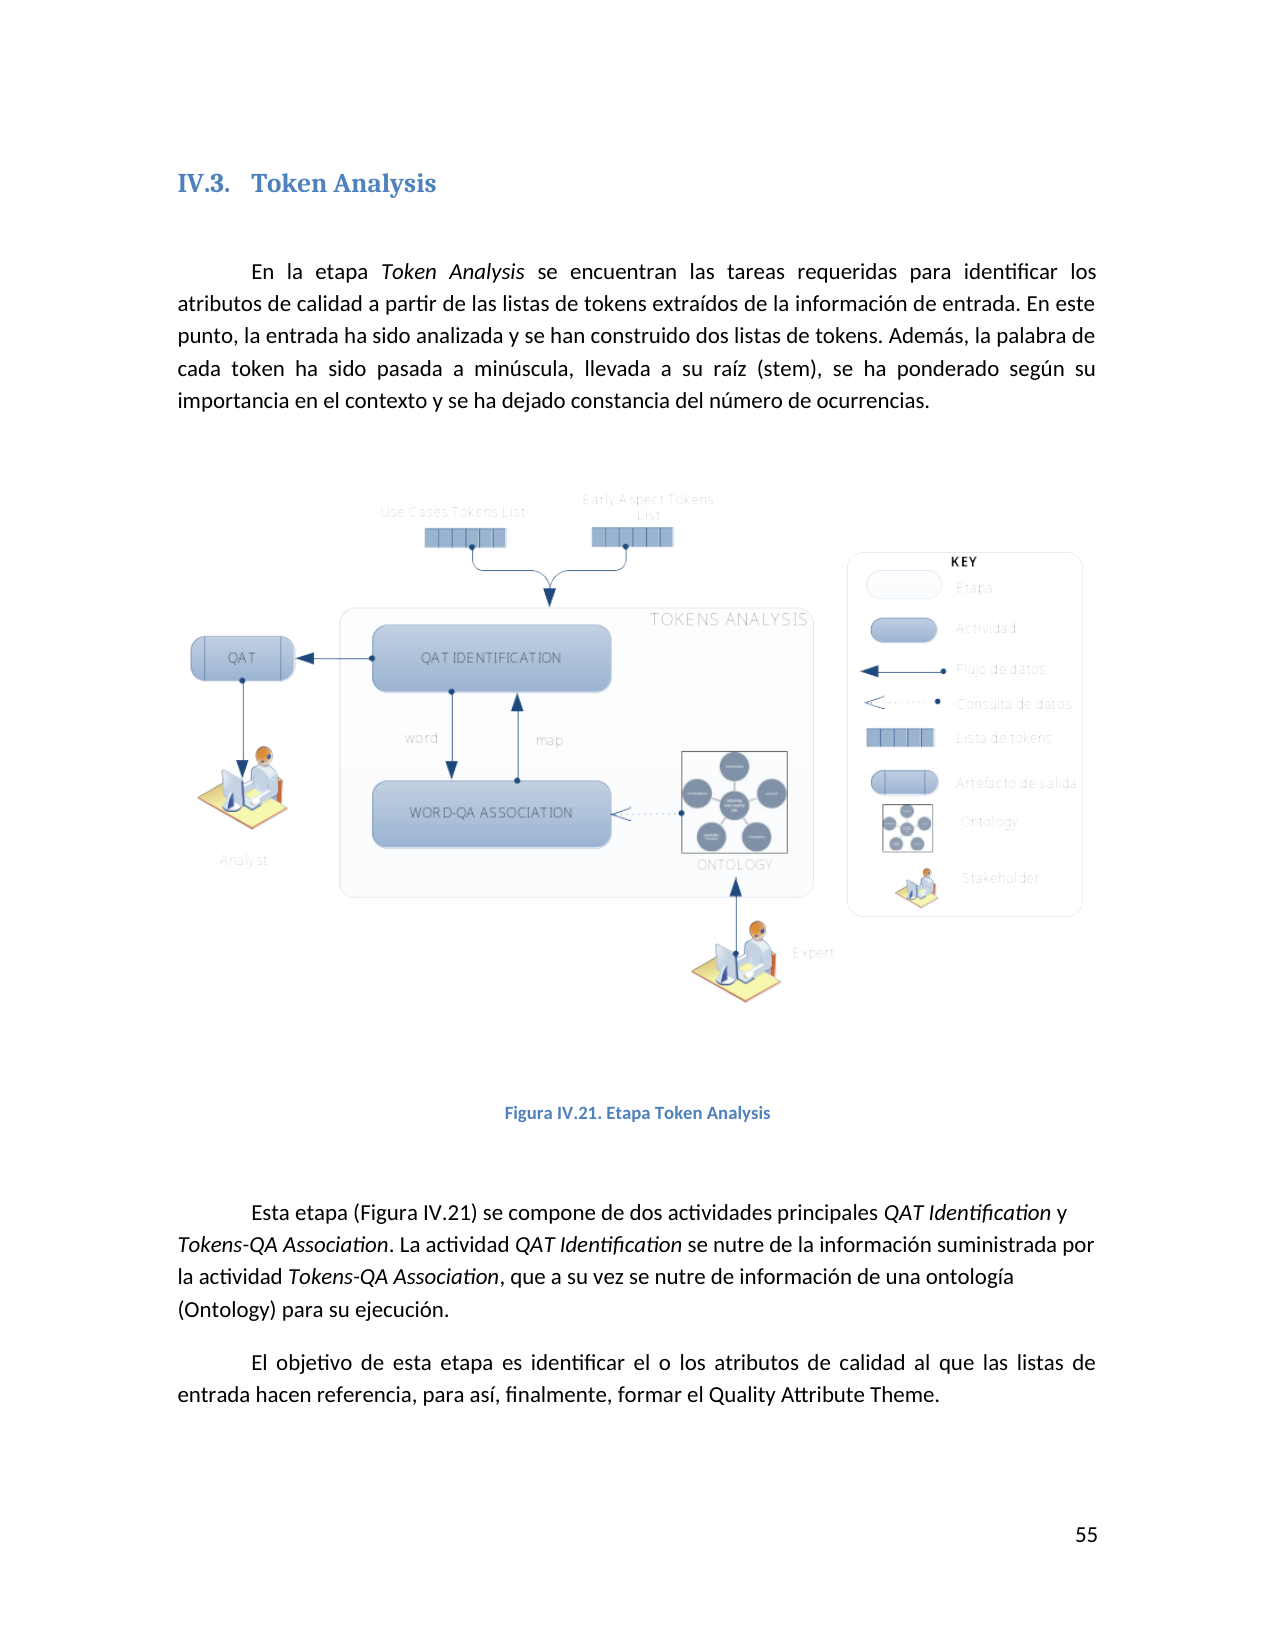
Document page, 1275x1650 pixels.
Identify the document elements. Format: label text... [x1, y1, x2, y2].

text En la etapa Token Analysis se encuentran las tareas requeridas para identificar los atributos de calidad a partir de las listas de tokens extraídos de la información de entrada. En este punto, la entrada ha sido analizada y se han construido dos listas de tokens. Además, la palabra de cada token ha sido pasada a minúscula, llevada a su raíz (stem), se ha ponderado según su importancia en el contexto y se ha dejado constancia del número de ocurrencias. [177, 257, 1098, 414]
text El objetivo de esta etapa es identificar el o los atributos de calidad al que las listas de entrada hacen referencia, para así, finalmente, formar el Quality Attribute Theme. [177, 1348, 1098, 1408]
subtitle Token Analysis [177, 168, 1098, 199]
